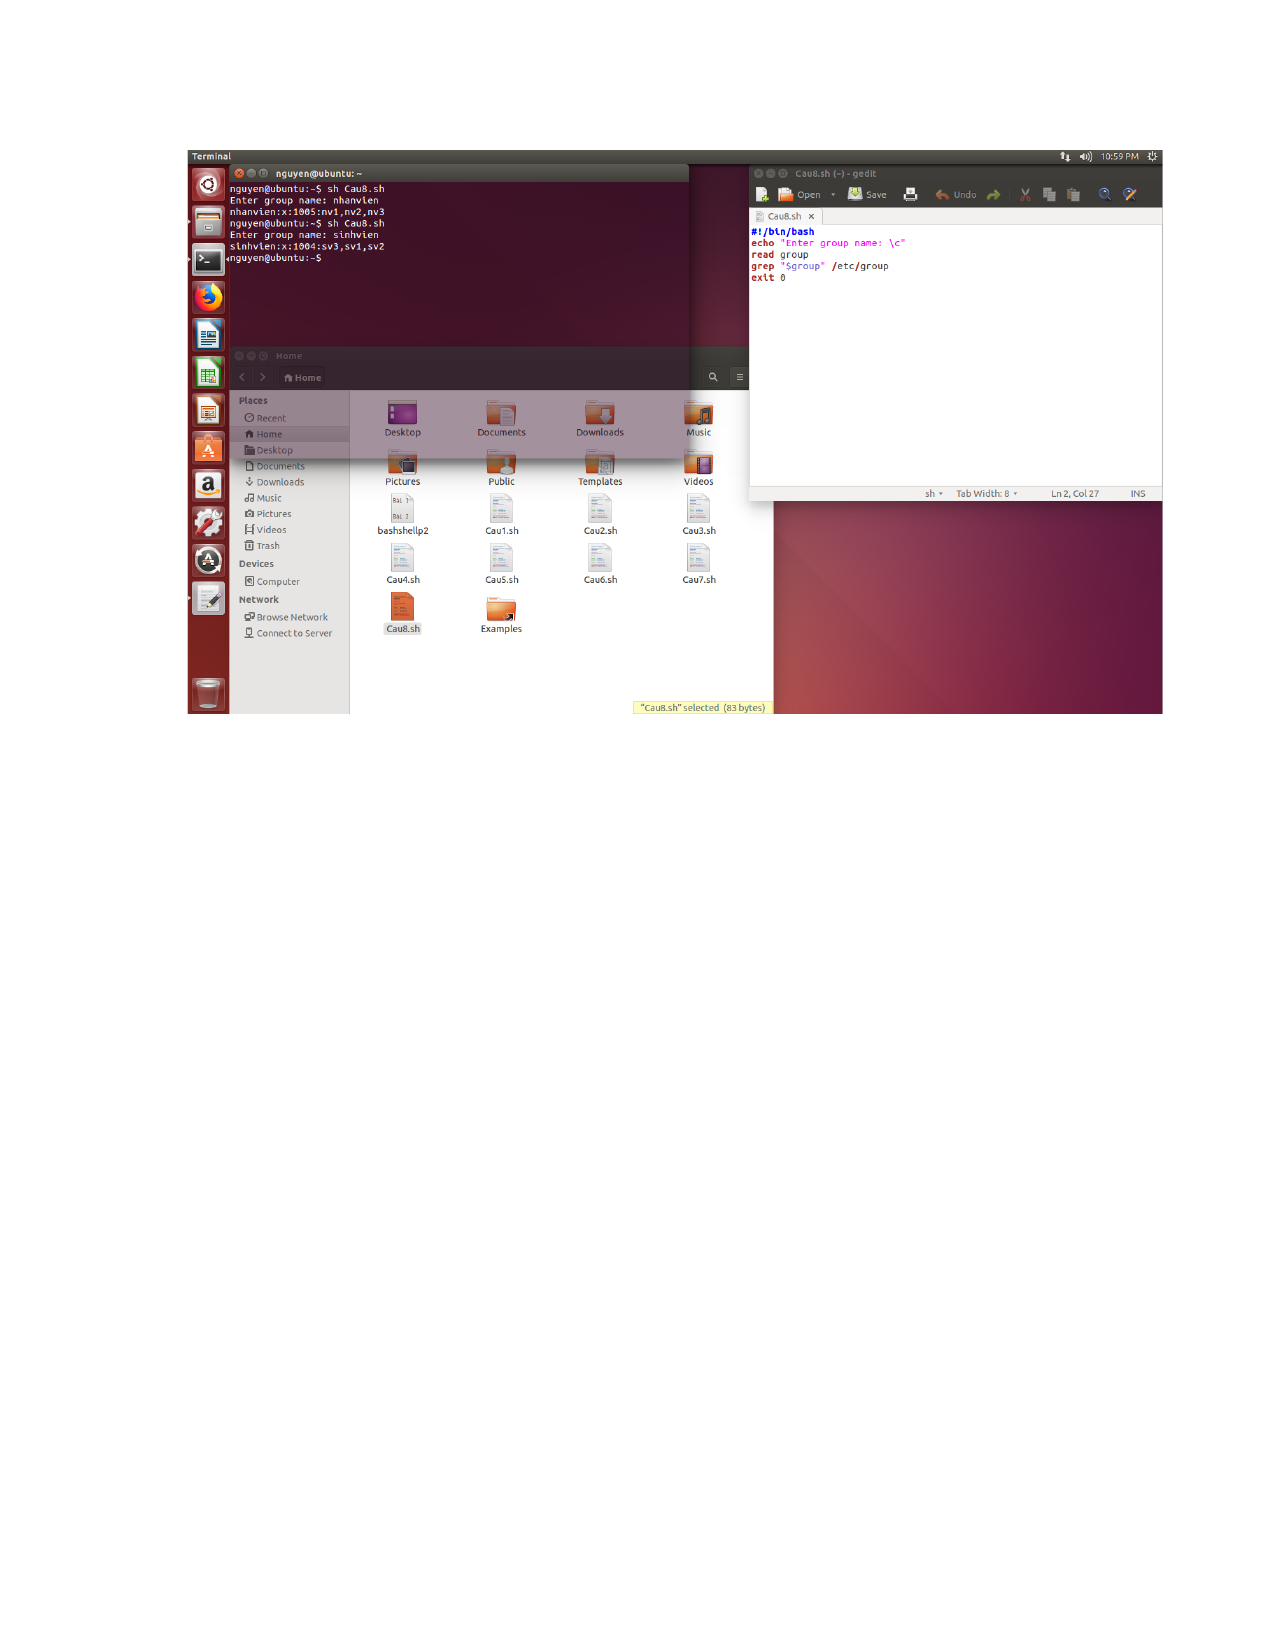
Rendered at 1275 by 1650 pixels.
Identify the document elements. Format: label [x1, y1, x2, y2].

picture [187, 150, 1163, 714]
